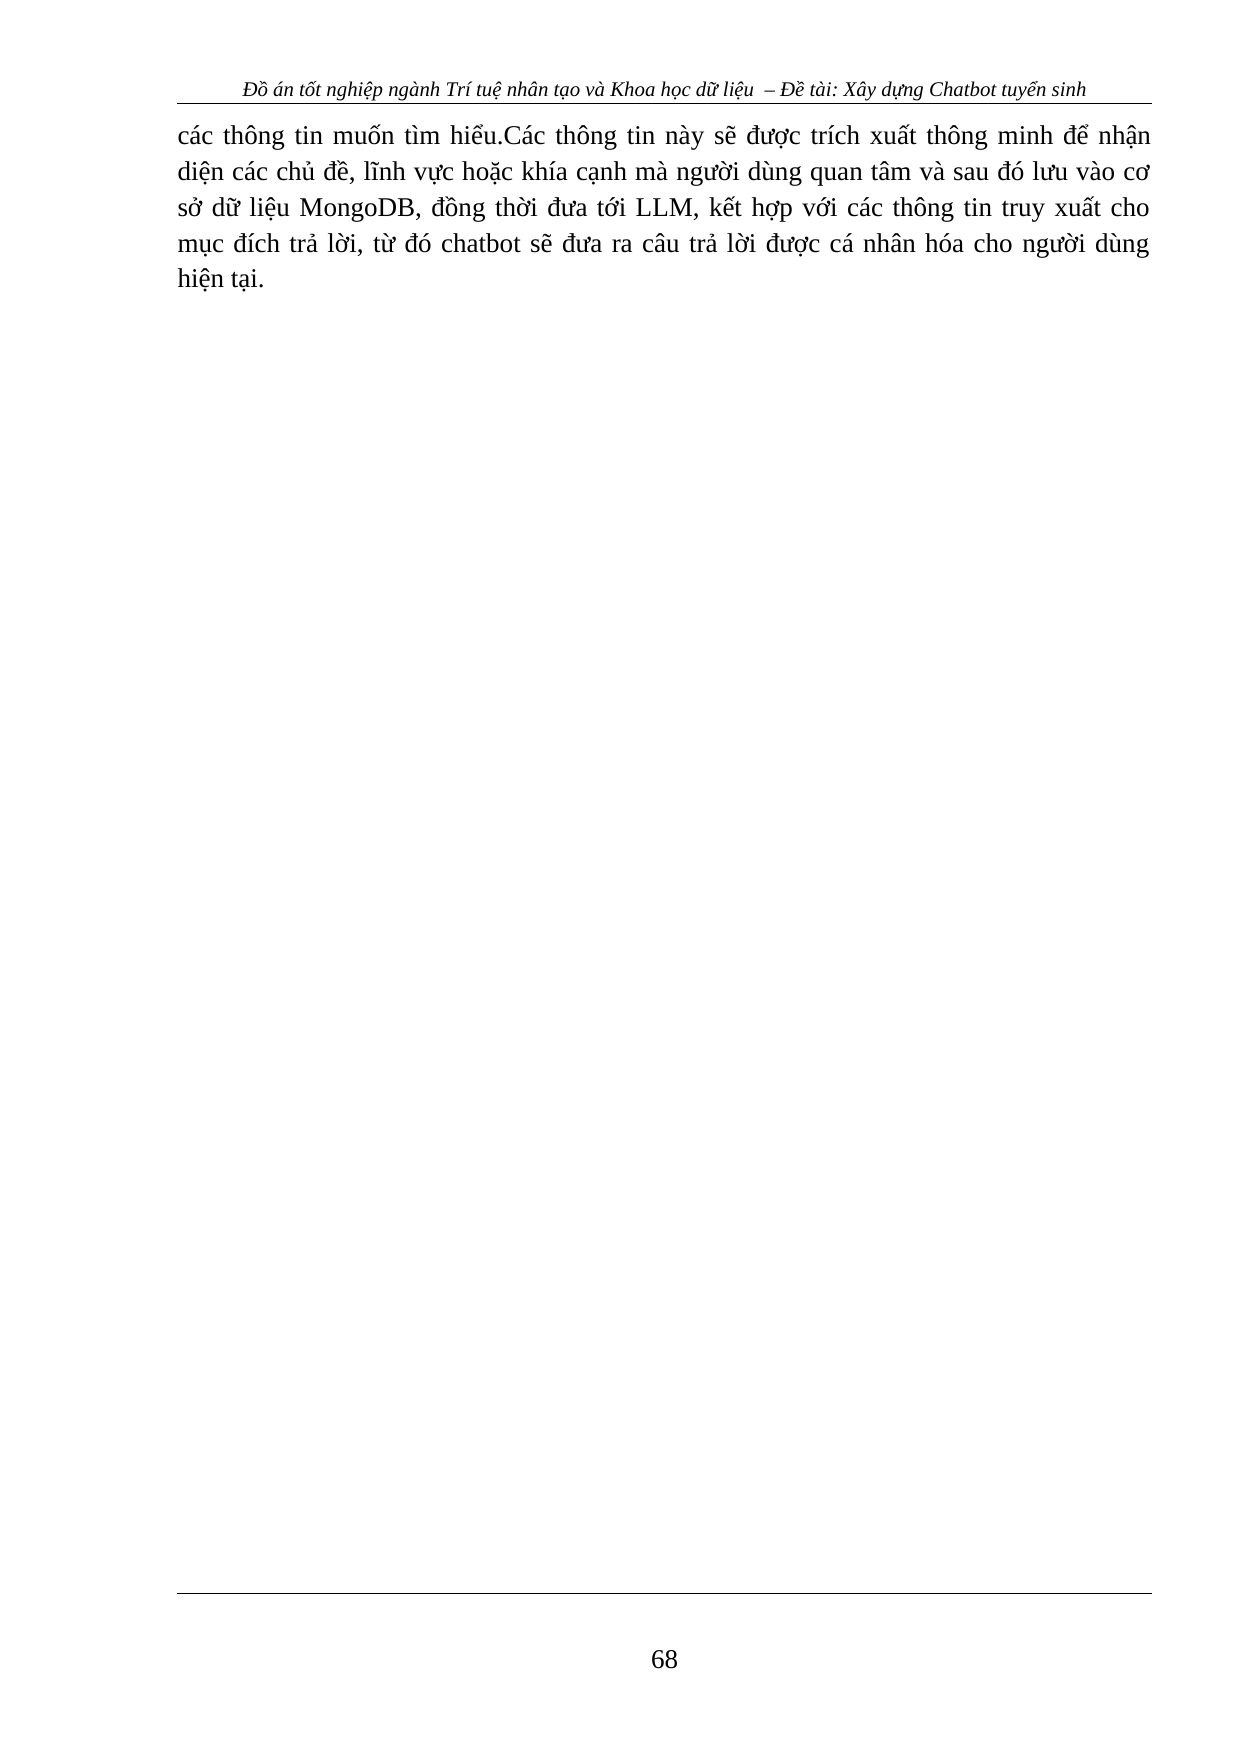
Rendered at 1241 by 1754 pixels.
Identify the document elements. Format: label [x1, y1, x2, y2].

text [177, 119, 1152, 293]
